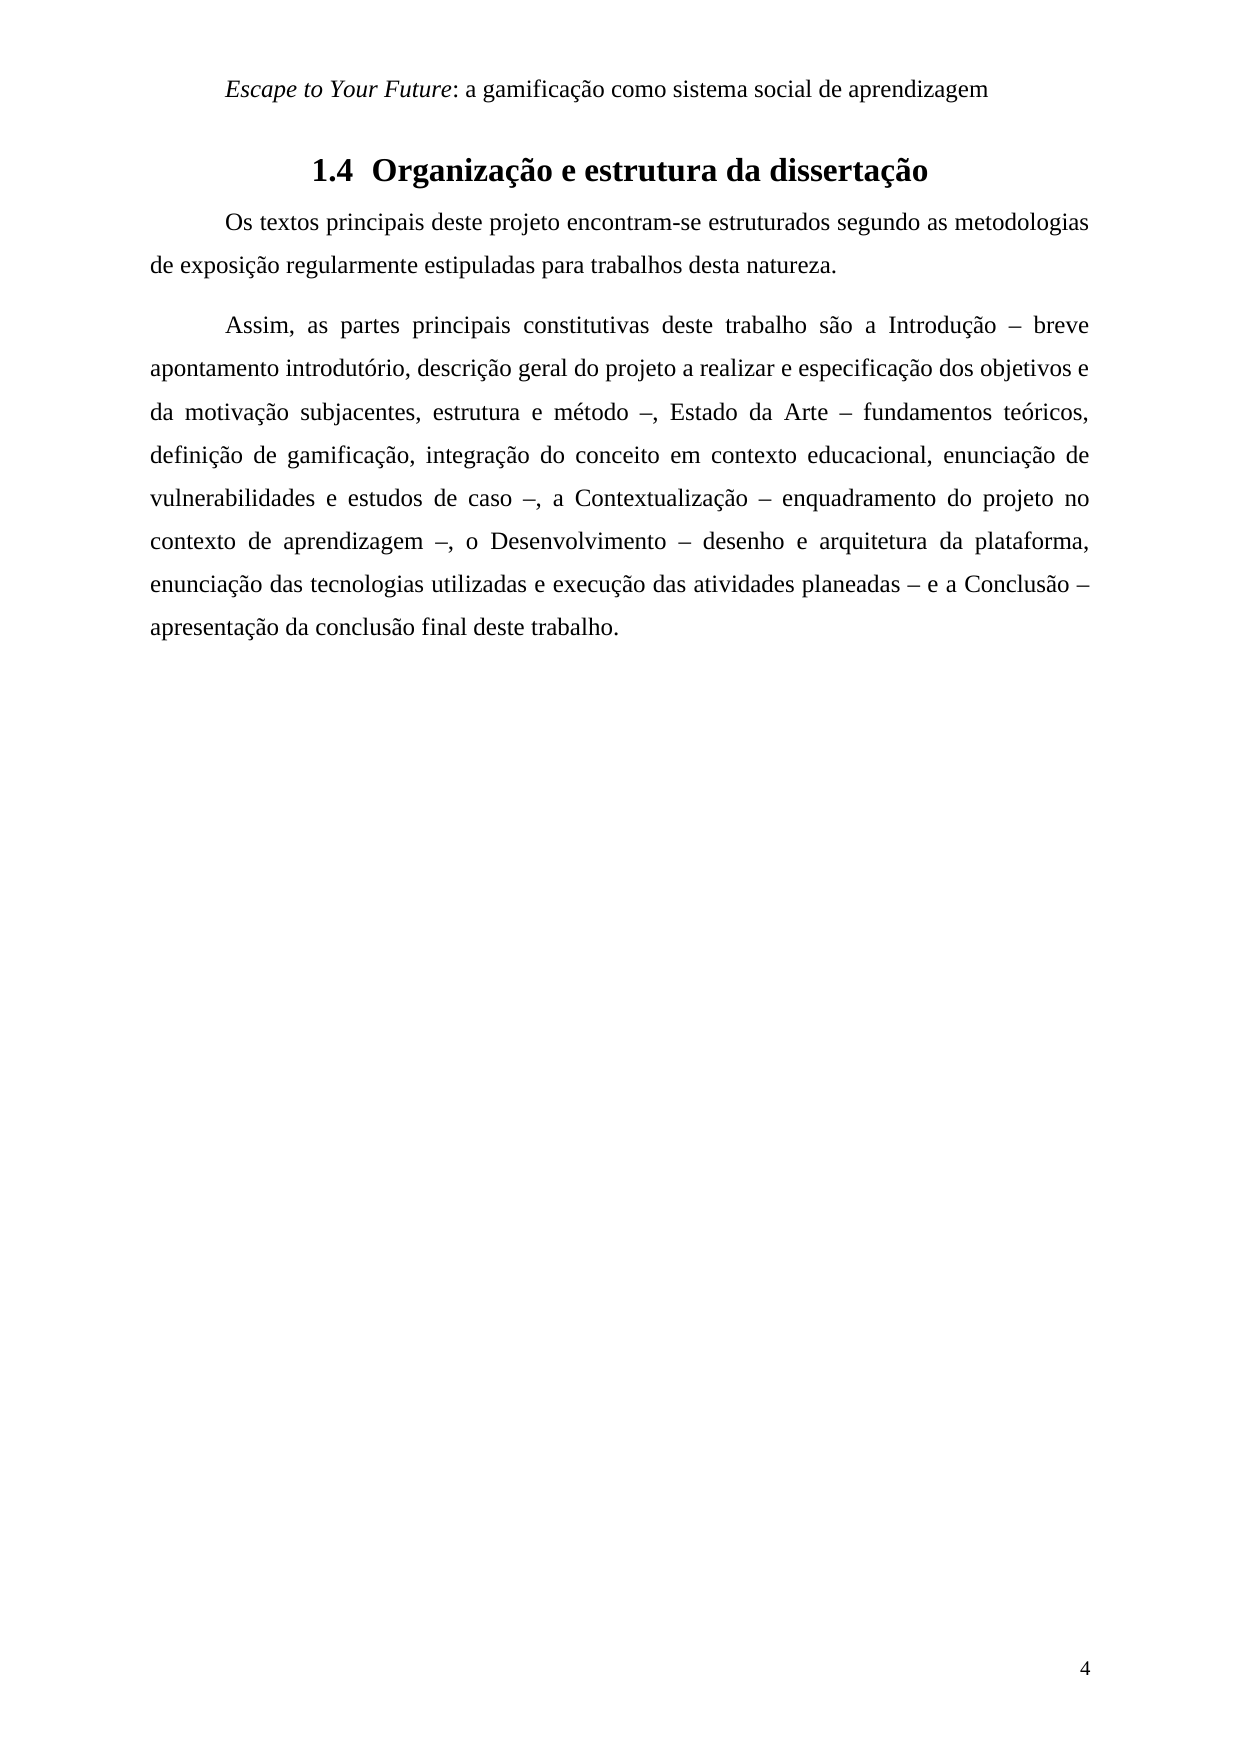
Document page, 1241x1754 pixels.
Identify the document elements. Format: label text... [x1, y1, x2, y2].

text Os textos principais deste projeto encontram-se estruturados segundo as metodologias de exposição regularmente estipuladas para trabalhos desta natureza. [150, 207, 1090, 279]
text Assim, as partes principais constitutivas deste trabalho são a Introdução – breve apontamento introdutório, descrição geral do projeto a realizar e especificação dos objetivos e da motivação subjacentes, estrutura e método –, Estado da Arte – fundamentos teóricos, definição de gamificação, integração do conceito em contexto educacional, enunciação de vulnerabilidades e estudos de caso –, a Contextualização – enquadramento do projeto no contexto de aprendizagem –, o Desenvolvimento – desenho e arquitetura da plataforma, enunciação das tecnologias utilizadas e execução das atividades planeadas – e a Conclusão –apresentação da conclusão final deste trabalho. [150, 310, 1090, 641]
subtitle Organização e estrutura da dissertação [150, 150, 1090, 188]
